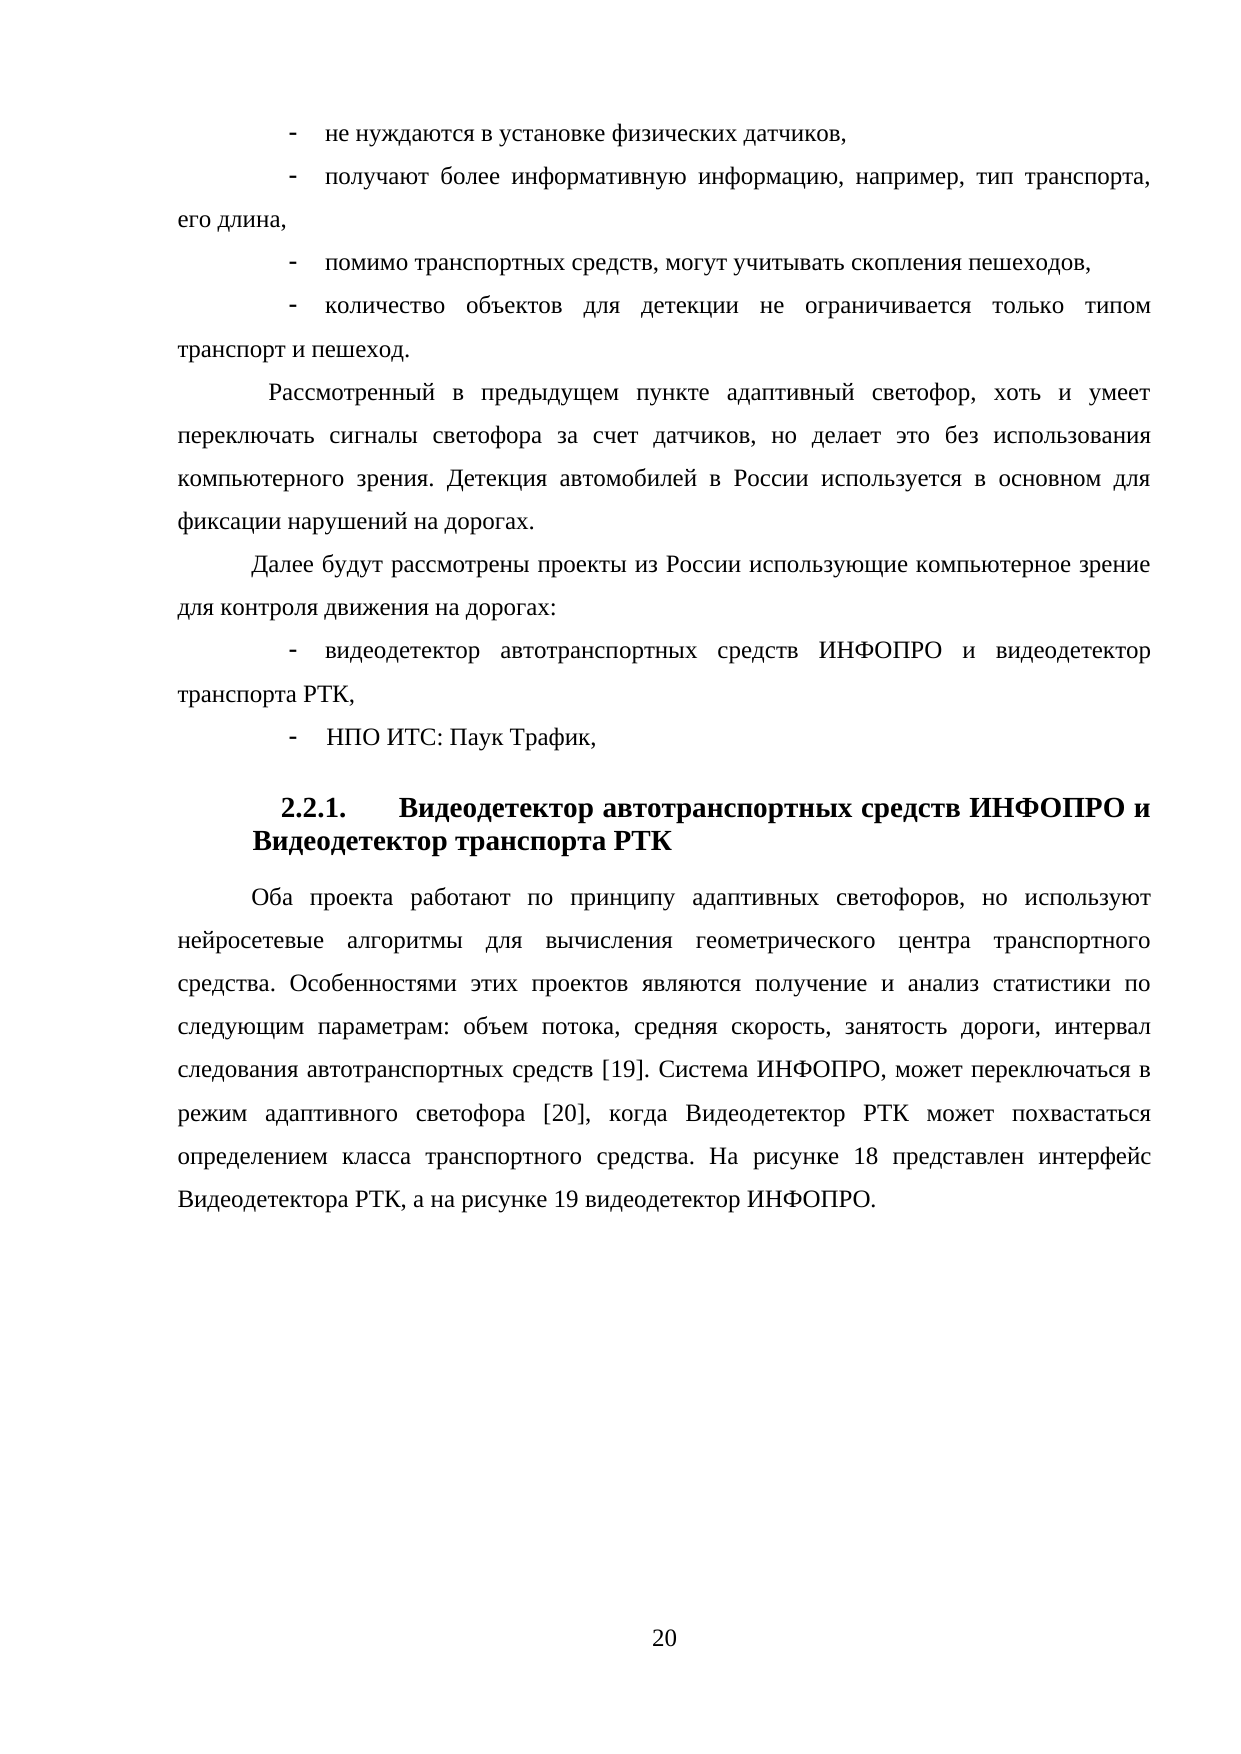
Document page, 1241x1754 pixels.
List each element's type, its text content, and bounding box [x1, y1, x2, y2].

list видеодетектор автотранспортных средств ИНФОПРО и видеодетектор транспорта РТК, [177, 636, 1152, 707]
text Далее будут рассмотрены проекты из России использующие компьютерное зрение для контроля движения на дорогах: [177, 549, 1152, 621]
list Видеодетектор автотранспортных средств ИНФОПРО и Видеодетектор транспорта РТК [252, 790, 1152, 857]
text Оба проекта работают по принципу адаптивных светофоров, но используют нейросетевые алгоритмы для вычисления геометрического центра транспортного средства. Особенностями этих проектов являются получение и анализ статистики по следующим параметрам: объем потока, средняя скорость, занятость дороги, интервал следования автотранспортных средств [19]. Система ИНФОПРО, может переключаться в режим адаптивного светофора [20], когда Видеодетектор РТК может похвастаться определением класса транспортного средства. На рисунке 18 представлен интерфейс Видеодетектора РТК, а на рисунке 19 видеодетектор ИНФОПРО. [177, 882, 1152, 1213]
text Рассмотренный в предыдущем пункте адаптивный светофор, хоть и умеет переключать сигналы светофора за счет датчиков, но делает это без использования компьютерного зрения. Детекция автомобилей в России используется в основном для фиксации нарушений на дорогах. [177, 377, 1152, 535]
list НПО ИТС: Паук Трафик, [288, 722, 1152, 751]
list получают более информативную информацию, например, тип транспорта, его длина, [177, 161, 1152, 233]
list количество объектов для детекции не ограничивается только типом транспорт и пешеход. [177, 291, 1152, 362]
list помимо транспортных средств, могут учитывать скопления пешеходов, [177, 247, 1152, 276]
list не нуждаются в установке физических датчиков, [177, 118, 1152, 147]
